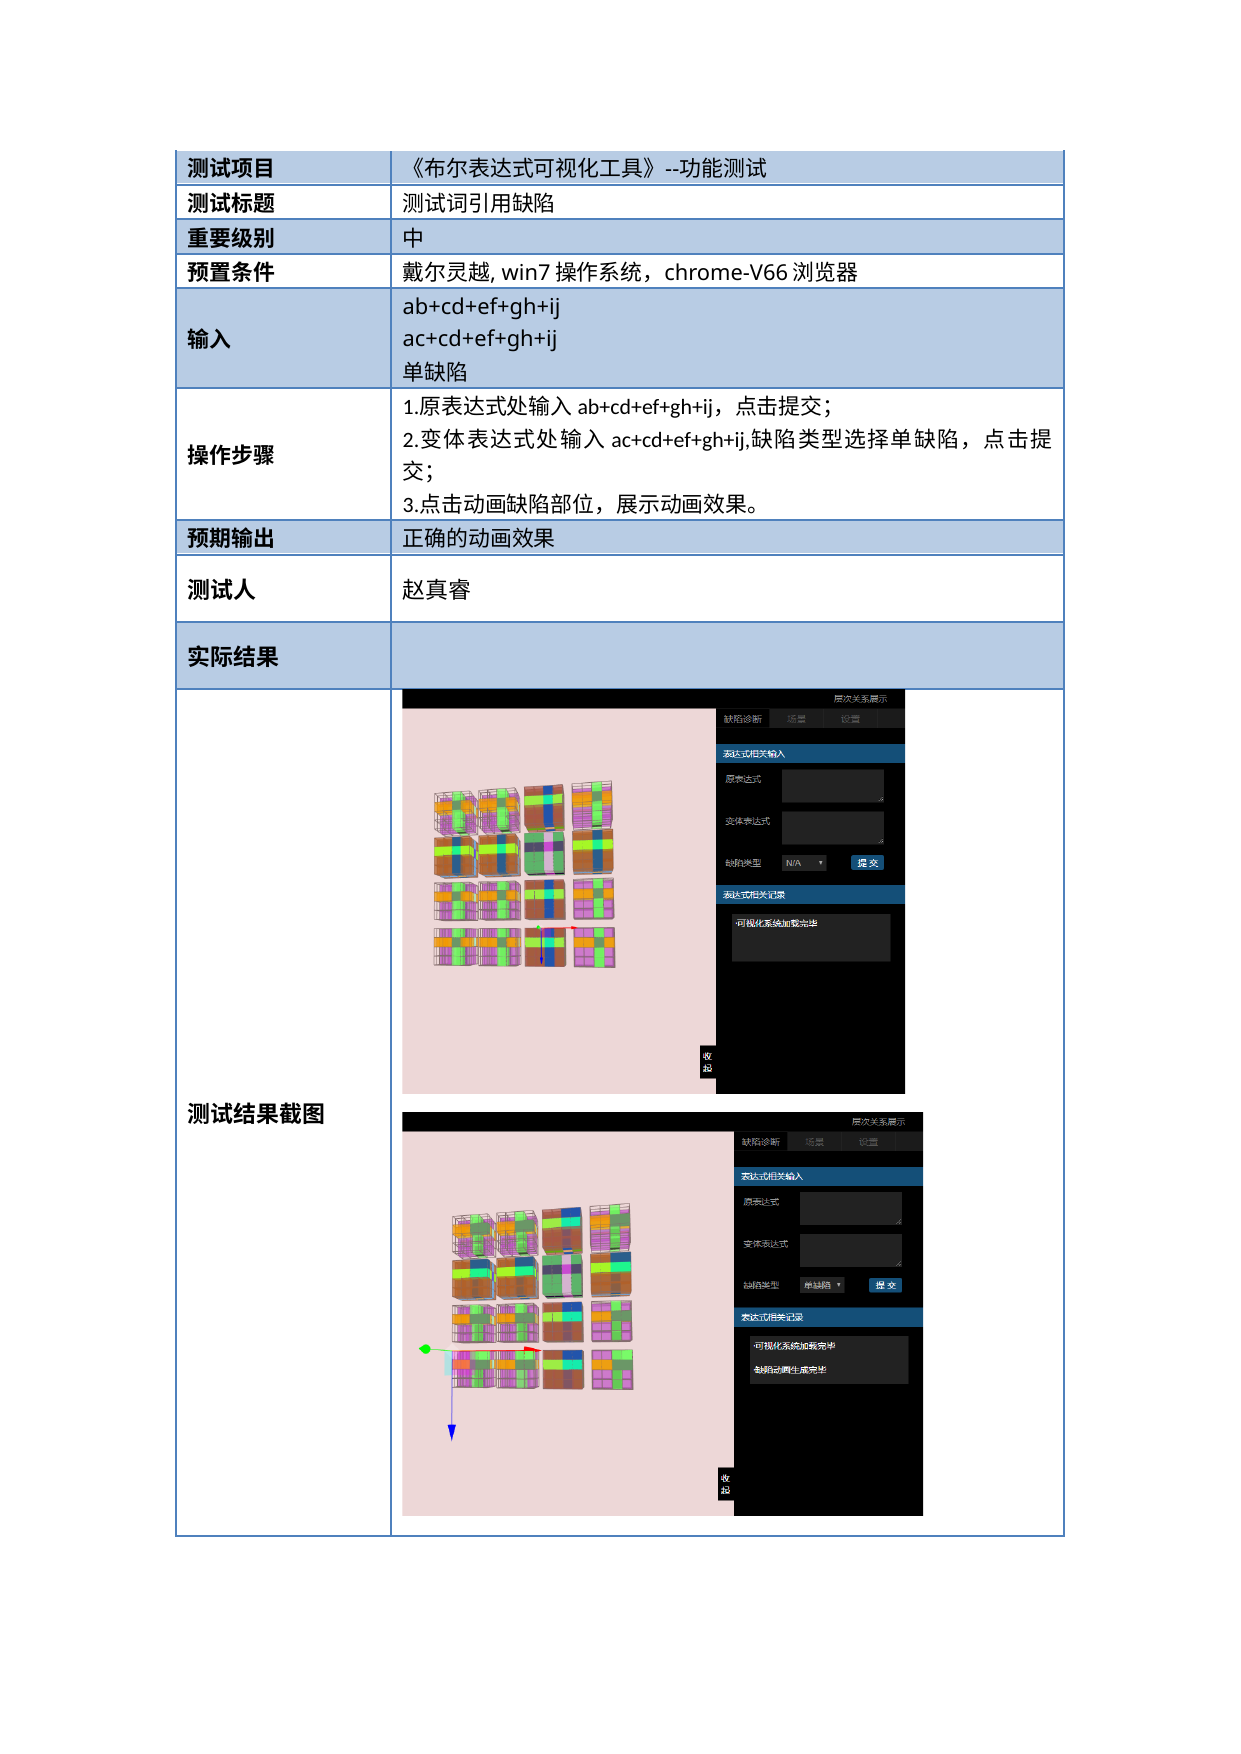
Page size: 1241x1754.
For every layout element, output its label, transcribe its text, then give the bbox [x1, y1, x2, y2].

table_cell 操作步骤 [177, 389, 390, 519]
table_cell [392, 690, 1063, 1535]
table_cell 《布尔表达式可视化工具》--功能测试 [392, 151, 1063, 183]
table_cell 测试项目 [177, 151, 390, 183]
table_cell ab+cd+ef+gh+ij ac+cd+ef+gh+ij 单缺陷 [392, 289, 1063, 387]
table_cell 1.原表达式处输入 ab+cd+ef+gh+ij，点击提交； 2.变体表达式处输入ac+cd+ef+gh+ij,缺陷类型选择单缺陷，点击提交； 3.点击动画缺陷部位，展示动画效果。 [392, 389, 1063, 519]
picture [402, 689, 906, 1094]
table_cell 预期输出 [177, 521, 390, 553]
picture [402, 1112, 924, 1516]
table_cell 测试标题 [177, 186, 390, 218]
table_cell 测试词引用缺陷 [392, 186, 1063, 218]
table_cell 戴尔灵越, win7操作系统，chrome-V66浏览器 [392, 255, 1063, 287]
table_cell 预置条件 [177, 255, 390, 287]
table_cell 测试人 [177, 556, 390, 621]
table_cell 中 [392, 220, 1063, 253]
table_cell 赵真睿 [392, 556, 1063, 621]
table_cell 重要级别 [178, 221, 389, 252]
table_cell 输入 [177, 289, 390, 387]
table_cell 测试结果截图 [177, 690, 390, 1535]
table_cell 实际结果 [177, 623, 390, 688]
table_cell [392, 623, 1063, 688]
table_cell 正确的动画效果 [392, 521, 1063, 553]
